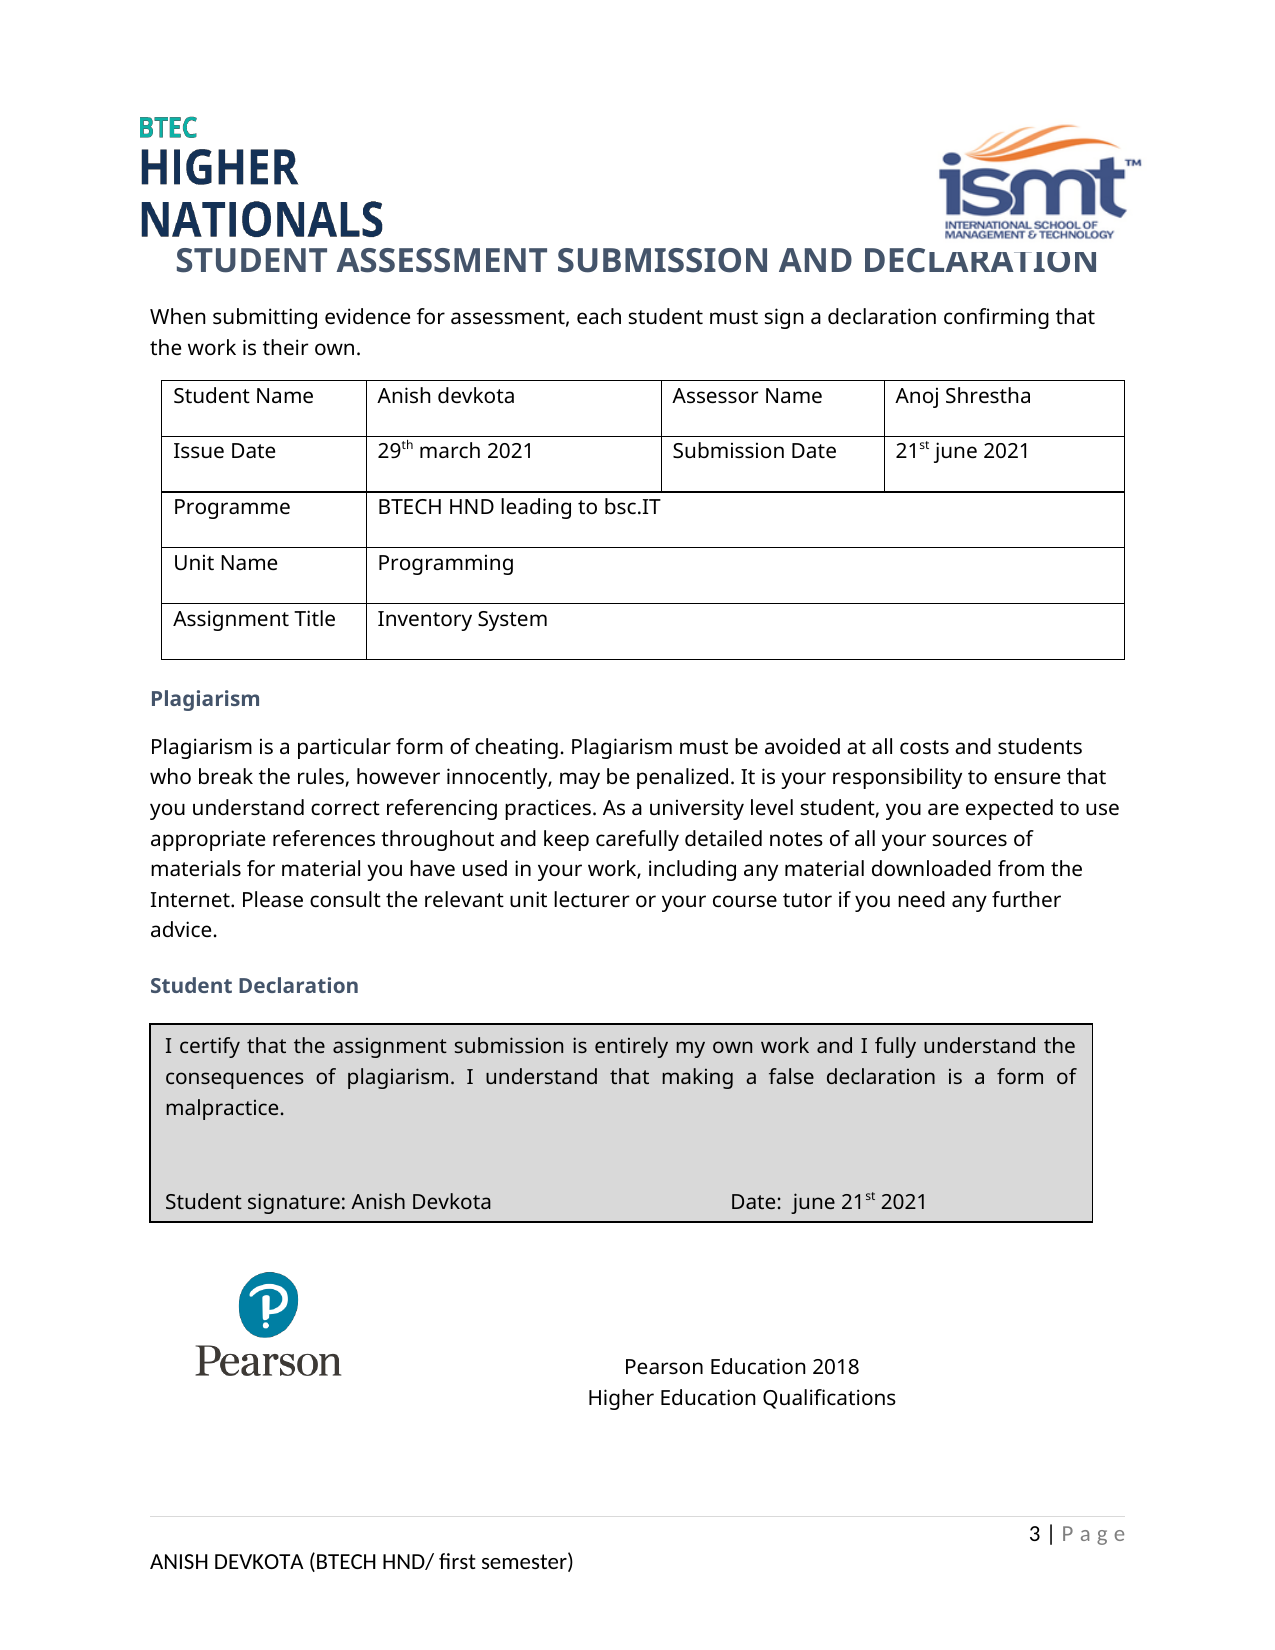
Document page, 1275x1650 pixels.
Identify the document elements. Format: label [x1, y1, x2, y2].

picture [927, 115, 1151, 252]
picture [99, 99, 420, 243]
